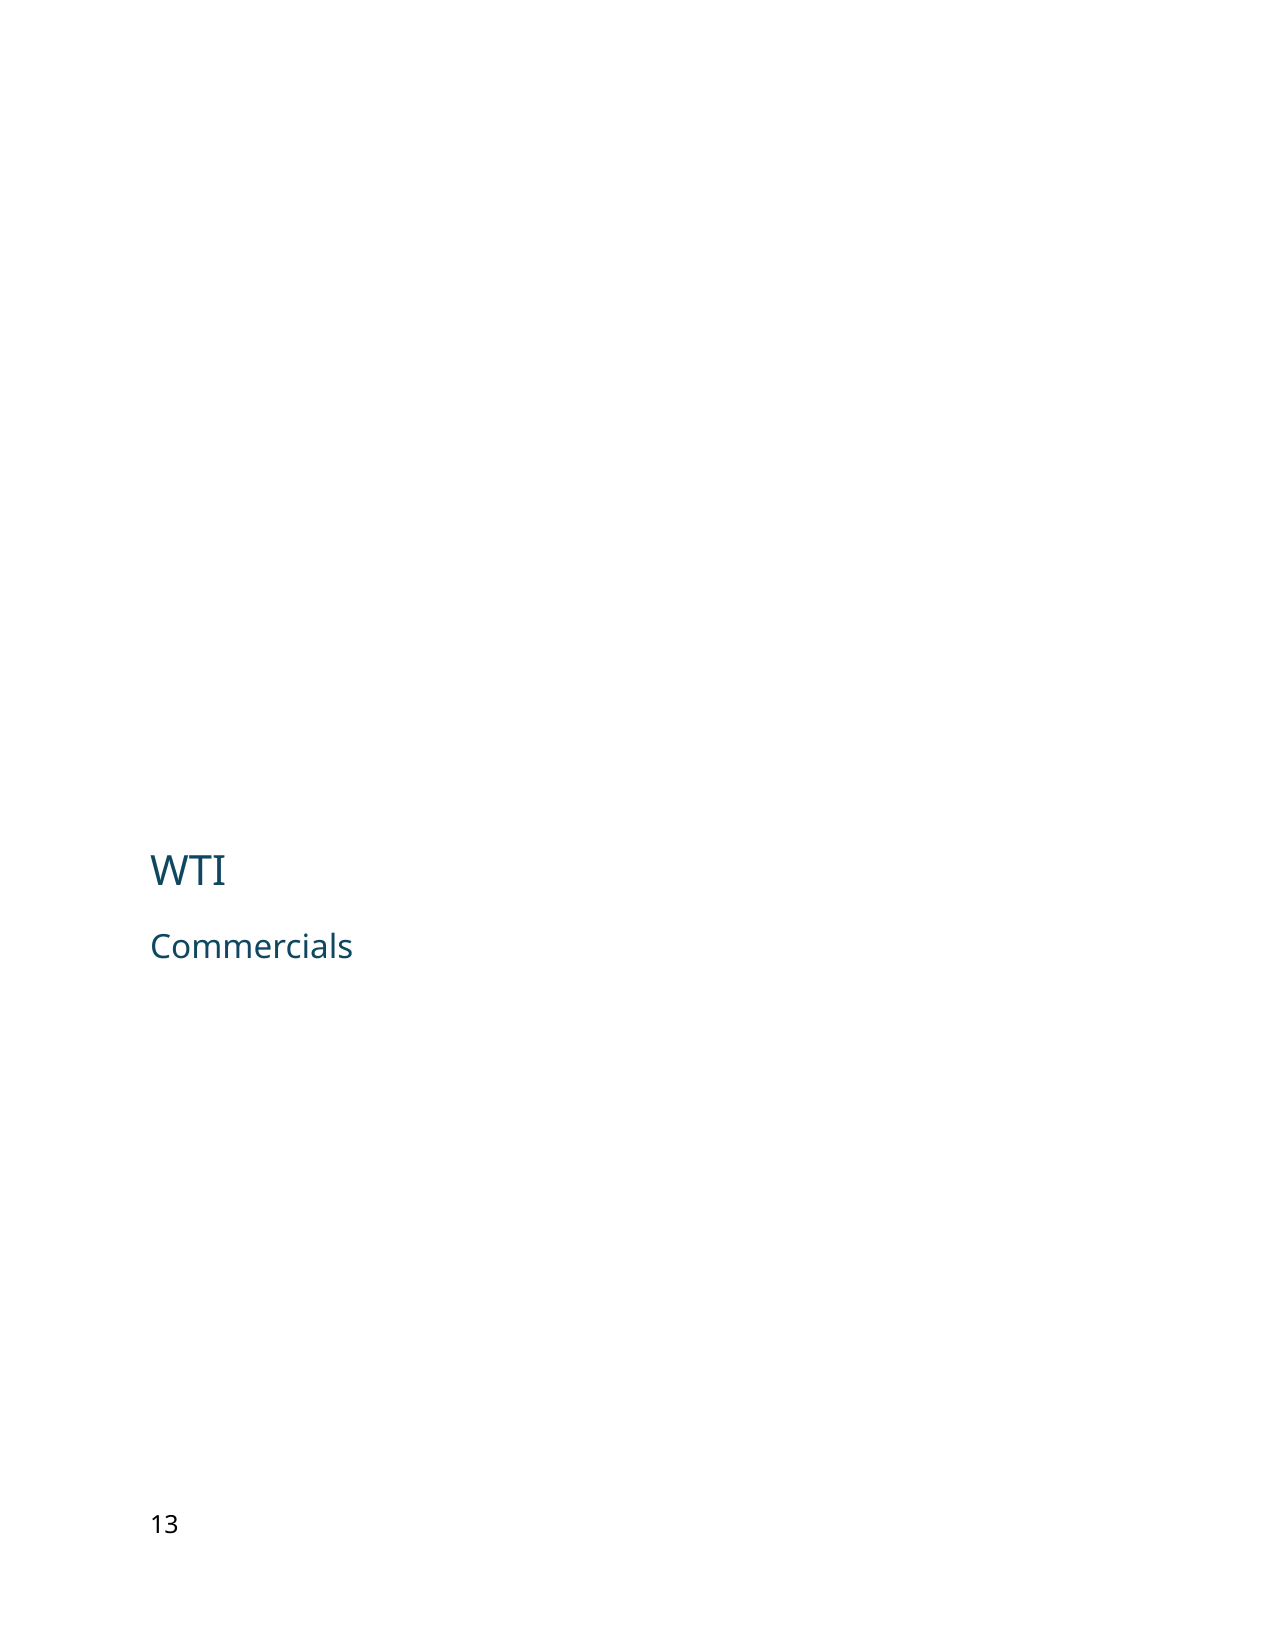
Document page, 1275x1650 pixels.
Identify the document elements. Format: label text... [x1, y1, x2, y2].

subtitle WTI [150, 841, 1125, 897]
subtitle Commercials [150, 922, 1125, 968]
